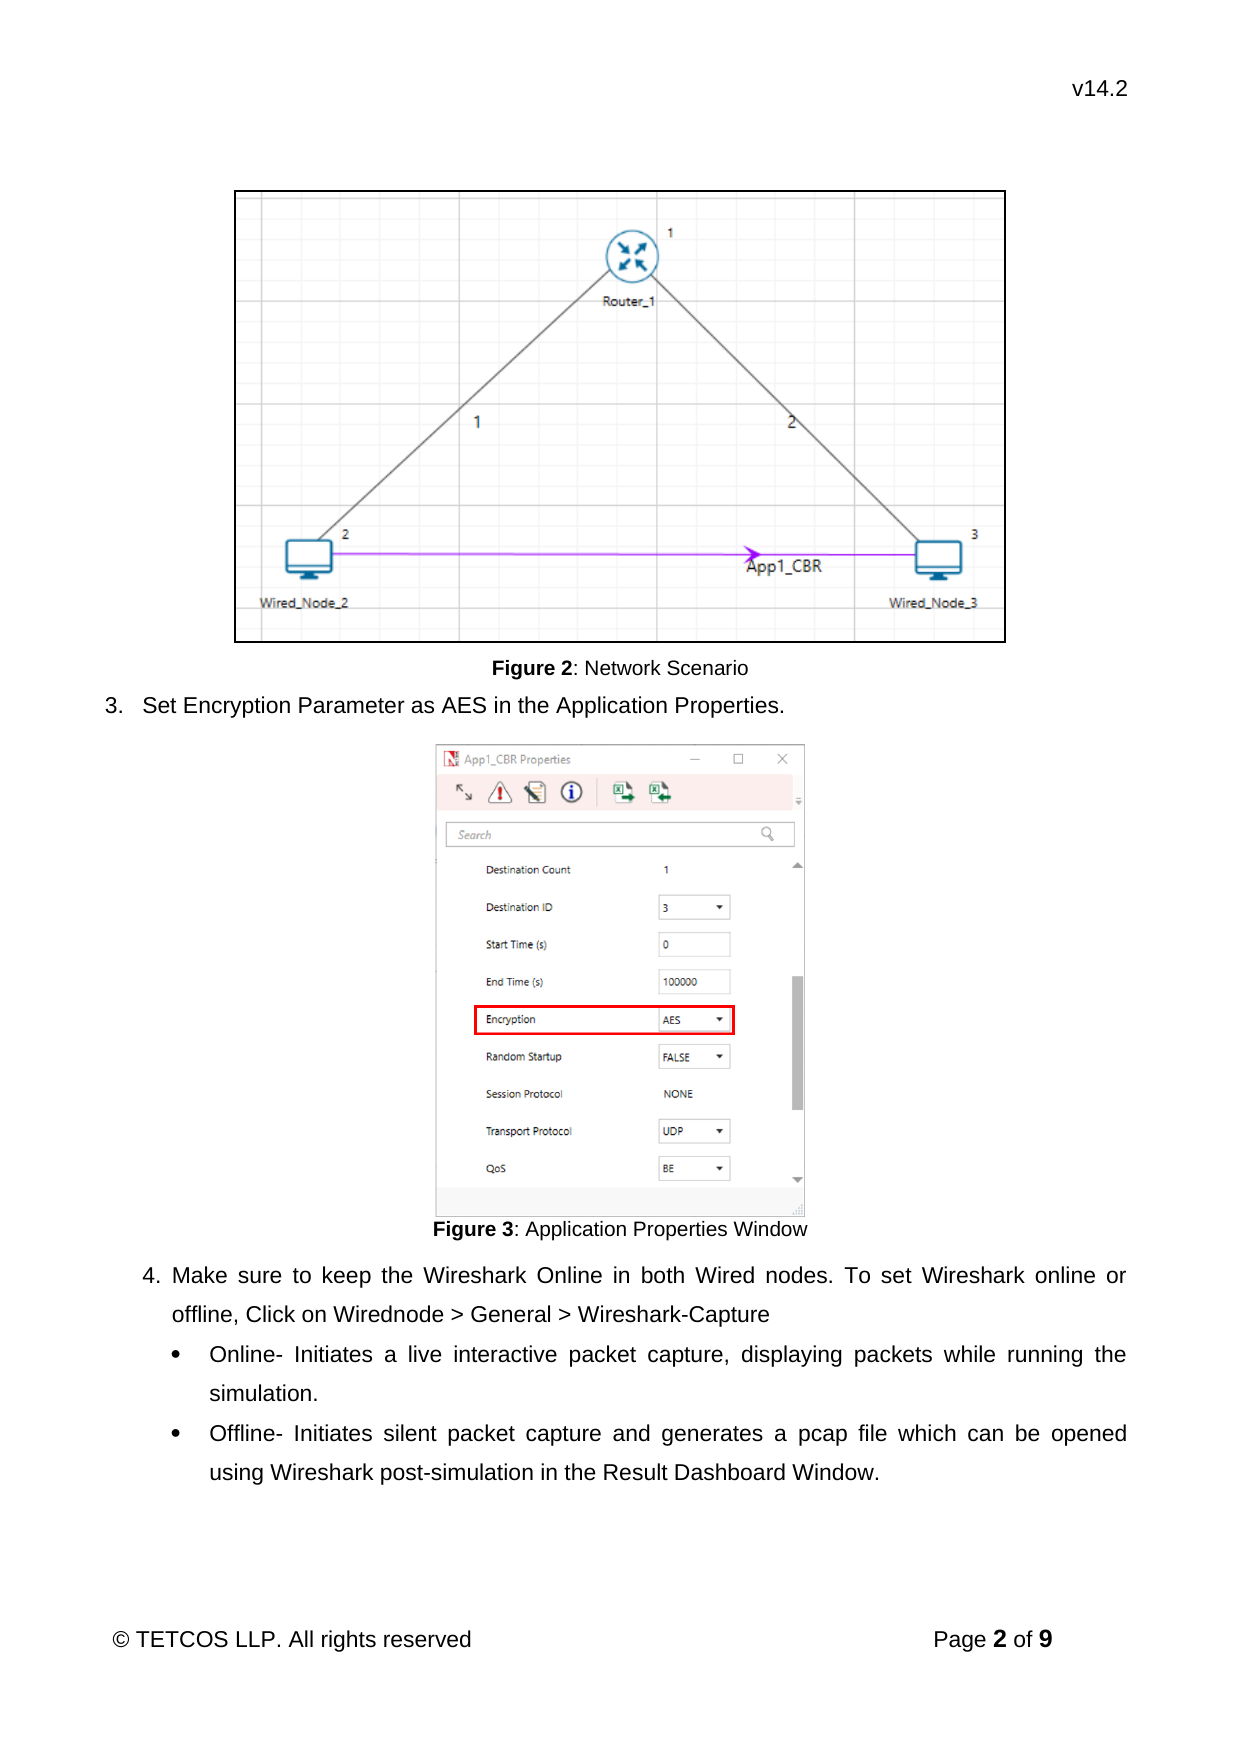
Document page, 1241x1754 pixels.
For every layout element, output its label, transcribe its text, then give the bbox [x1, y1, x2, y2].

list Set Encryption Parameter as AES in the Application Properties. [104, 692, 1128, 718]
list Offline- Initiates silent packet capture and generates a pcap file which can be opened using Wireshark post-simulation in the Result Dashboard Window. [172, 1420, 1128, 1486]
list Make sure to keep the Wireshark Online in both Wired nodes. To set Wireshark online or offline, Click on Wirednode > General > Wireshark-Capture [142, 1262, 1128, 1328]
picture [435, 744, 805, 1217]
text Figure 3: Application Properties Window [112, 1217, 1128, 1241]
text Figure 2: Network Scenario [112, 655, 1128, 679]
list Online- Initiates a live interactive packet capture, displaying packets while running the simulation. [172, 1341, 1128, 1407]
picture [236, 192, 1004, 641]
